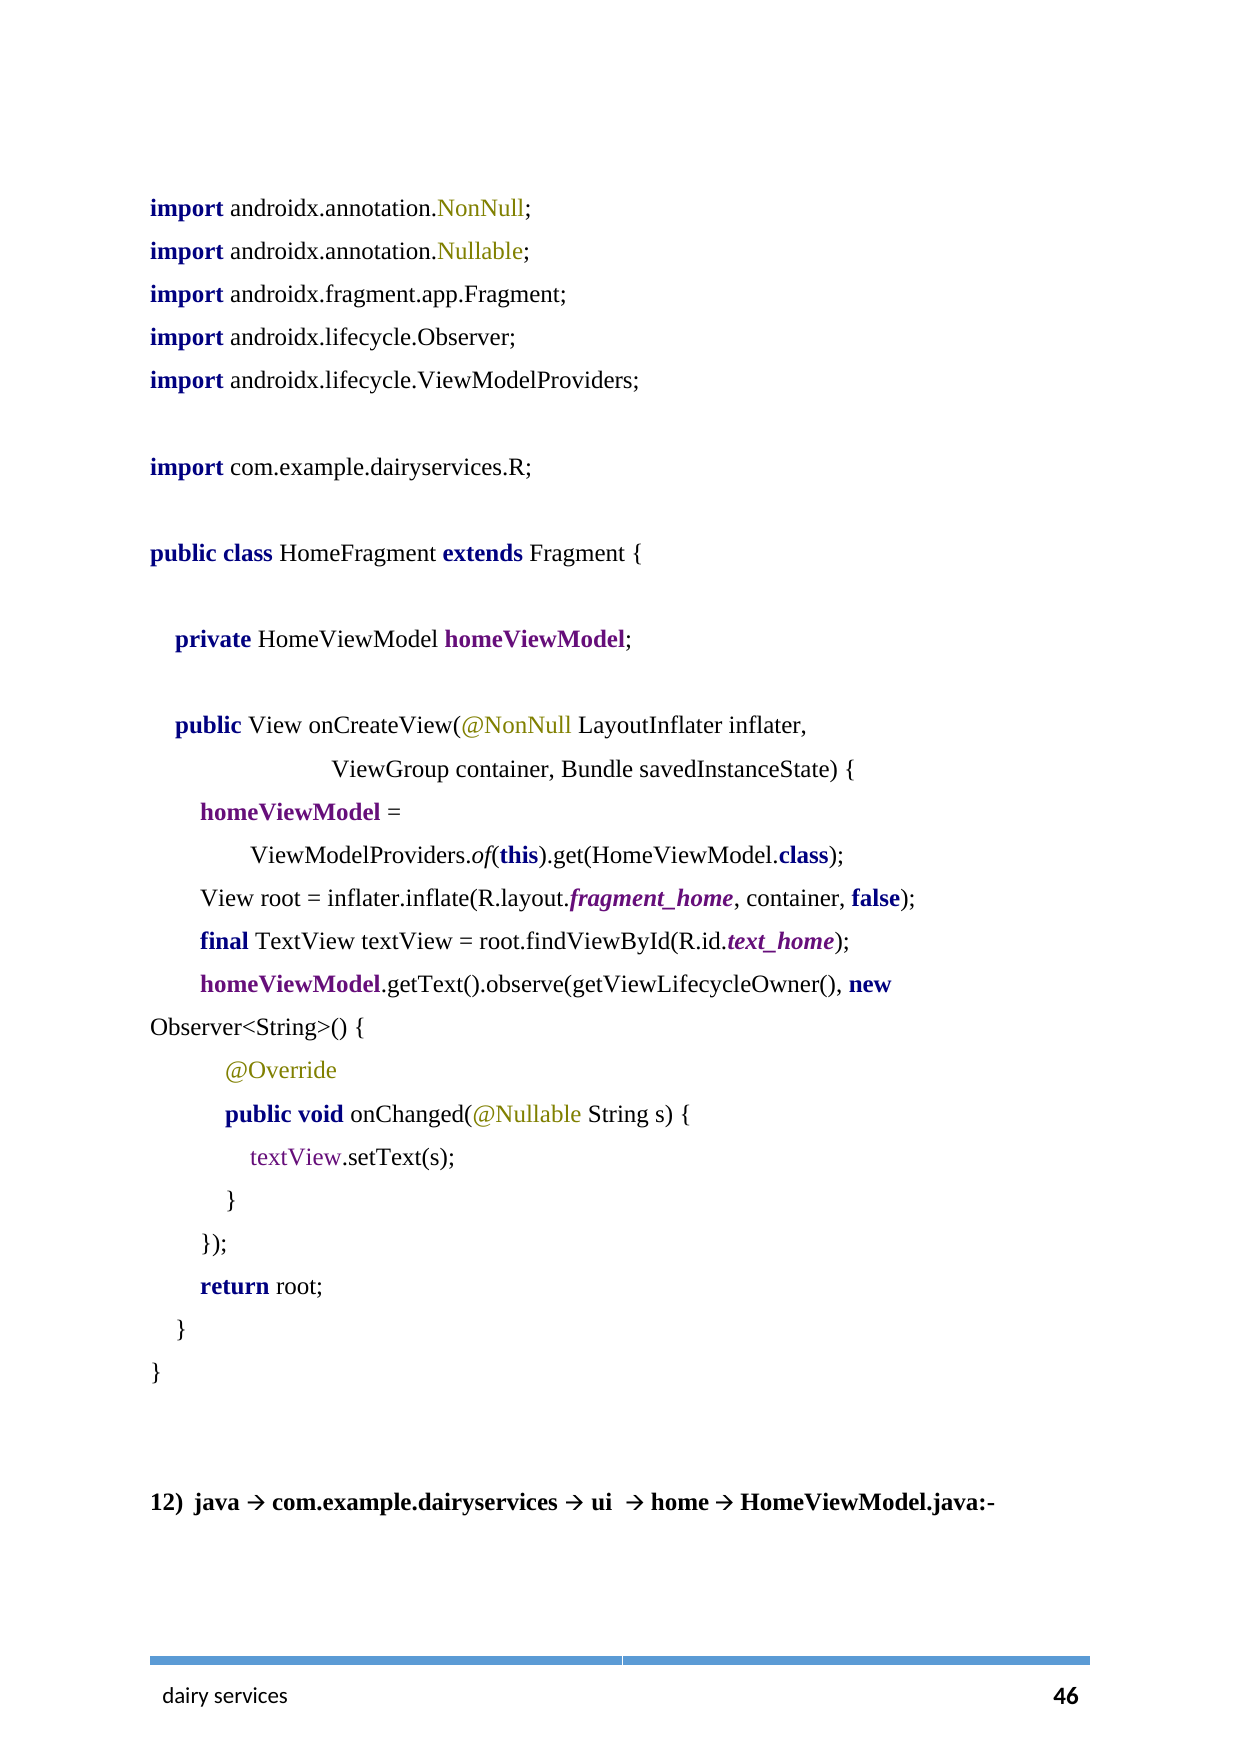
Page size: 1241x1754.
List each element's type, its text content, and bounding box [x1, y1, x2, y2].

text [150, 150, 1090, 1386]
list java com.example.dairyservices ui home HomeViewModel.java:- [150, 1487, 1090, 1516]
